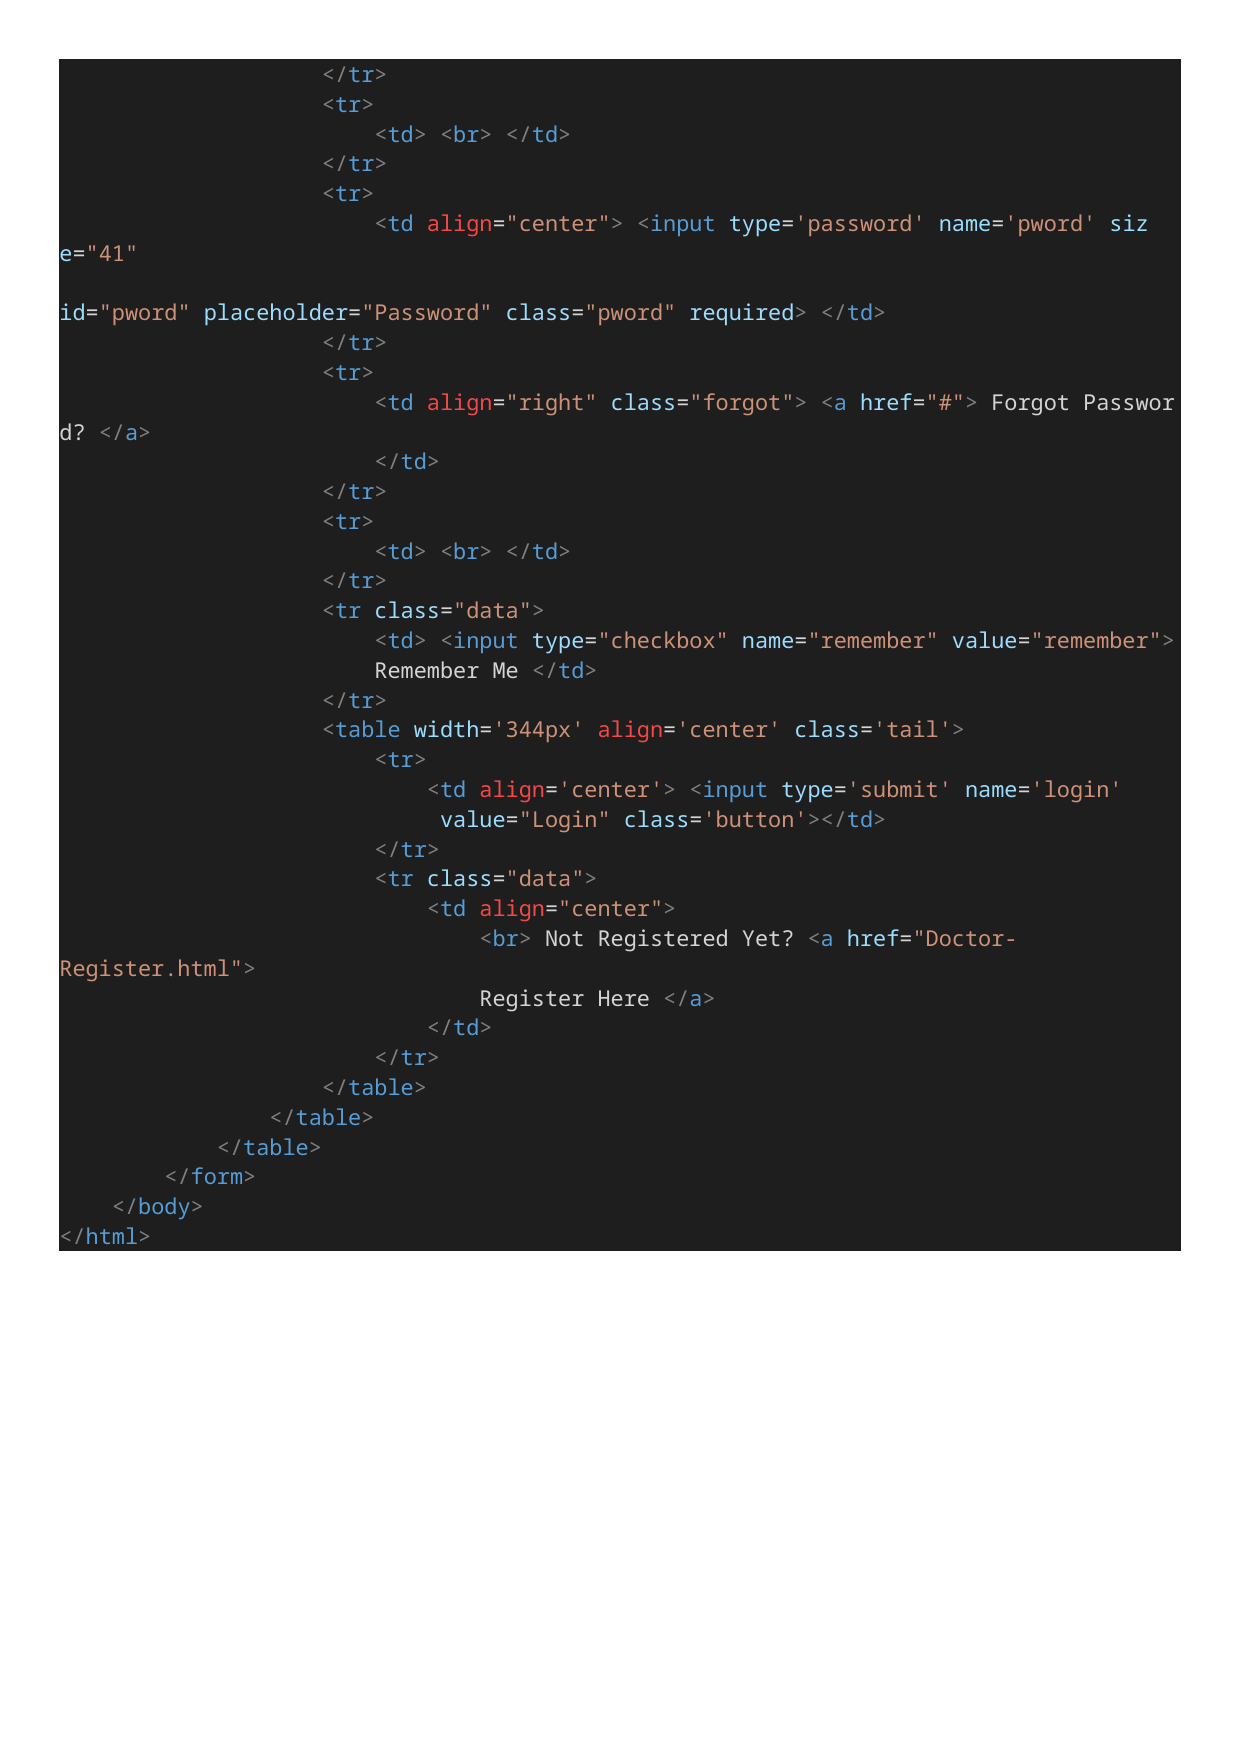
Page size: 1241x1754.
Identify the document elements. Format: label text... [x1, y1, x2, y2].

text </tr> [59, 833, 1181, 863]
text <td align="center"> <input type='password' name='pword' size="41" [59, 208, 1181, 268]
text <td align="right" class="forgot"> <a href="#"> Forgot Password? </a> [59, 387, 1181, 446]
text </tr> [59, 1042, 1181, 1072]
text <tr> [59, 506, 1181, 536]
text </tr> [59, 59, 1181, 89]
text <td> <br> </td> [59, 536, 1181, 565]
text <br> Not Registered Yet? <a href="Doctor-Register.html"> [59, 923, 1181, 982]
text </form> [59, 1161, 1181, 1191]
text </table> [59, 1131, 1181, 1161]
text </tr> [59, 476, 1181, 506]
text <tr> [59, 357, 1181, 387]
text Register Here </a> [59, 982, 1181, 1012]
text <td align='center'> <input type='submit' name='login' [59, 774, 1181, 804]
text <tr class="data"> [59, 863, 1181, 893]
text </tr> [59, 327, 1181, 357]
text </body> [59, 1191, 1181, 1221]
text <tr> [59, 89, 1181, 119]
text </html> [59, 1221, 1181, 1251]
text value="Login" class='button'></td> [59, 804, 1181, 833]
text </td> [59, 446, 1181, 476]
text <td> <br> </td> [59, 119, 1181, 148]
text <tr> [59, 744, 1181, 774]
text </tr> [59, 148, 1181, 178]
text </table> [59, 1102, 1181, 1131]
text id="pword" placeholder="Password" class="pword" required> </td> [59, 268, 1181, 327]
text </table> [59, 1072, 1181, 1102]
text <td> <input type="checkbox" name="remember" value="remember"> [59, 625, 1181, 655]
text <tr class="data"> [59, 595, 1181, 625]
text <table width='344px' align='center' class='tail'> [59, 714, 1181, 744]
text </tr> [59, 684, 1181, 714]
text <td align="center"> [59, 893, 1181, 923]
text <tr> [59, 178, 1181, 208]
text Remember Me </td> [59, 655, 1181, 684]
text </tr> [59, 565, 1181, 595]
text </td> [59, 1012, 1181, 1042]
